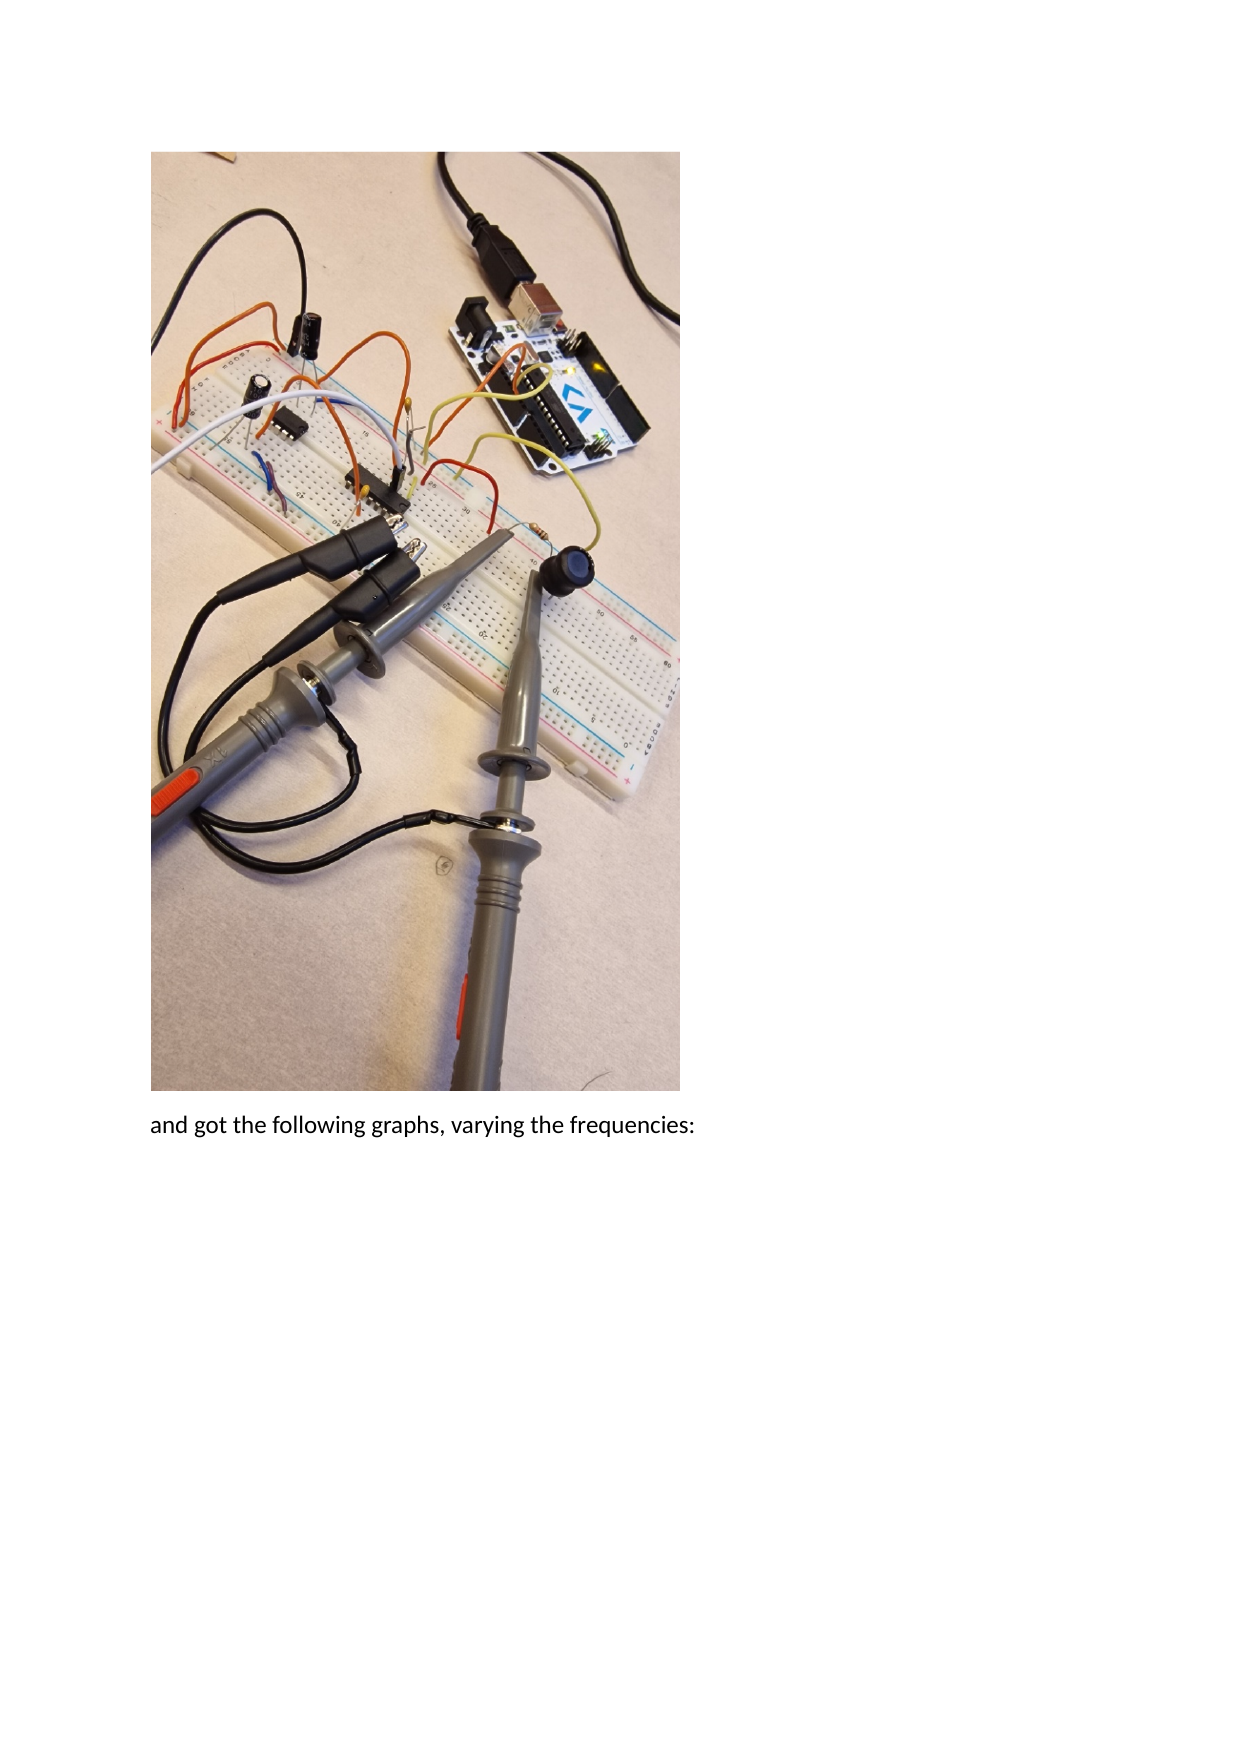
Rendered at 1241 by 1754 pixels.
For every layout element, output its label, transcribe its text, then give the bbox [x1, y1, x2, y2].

text and got the following graphs, varying the frequencies: [150, 1109, 1090, 1140]
picture [151, 153, 680, 1091]
